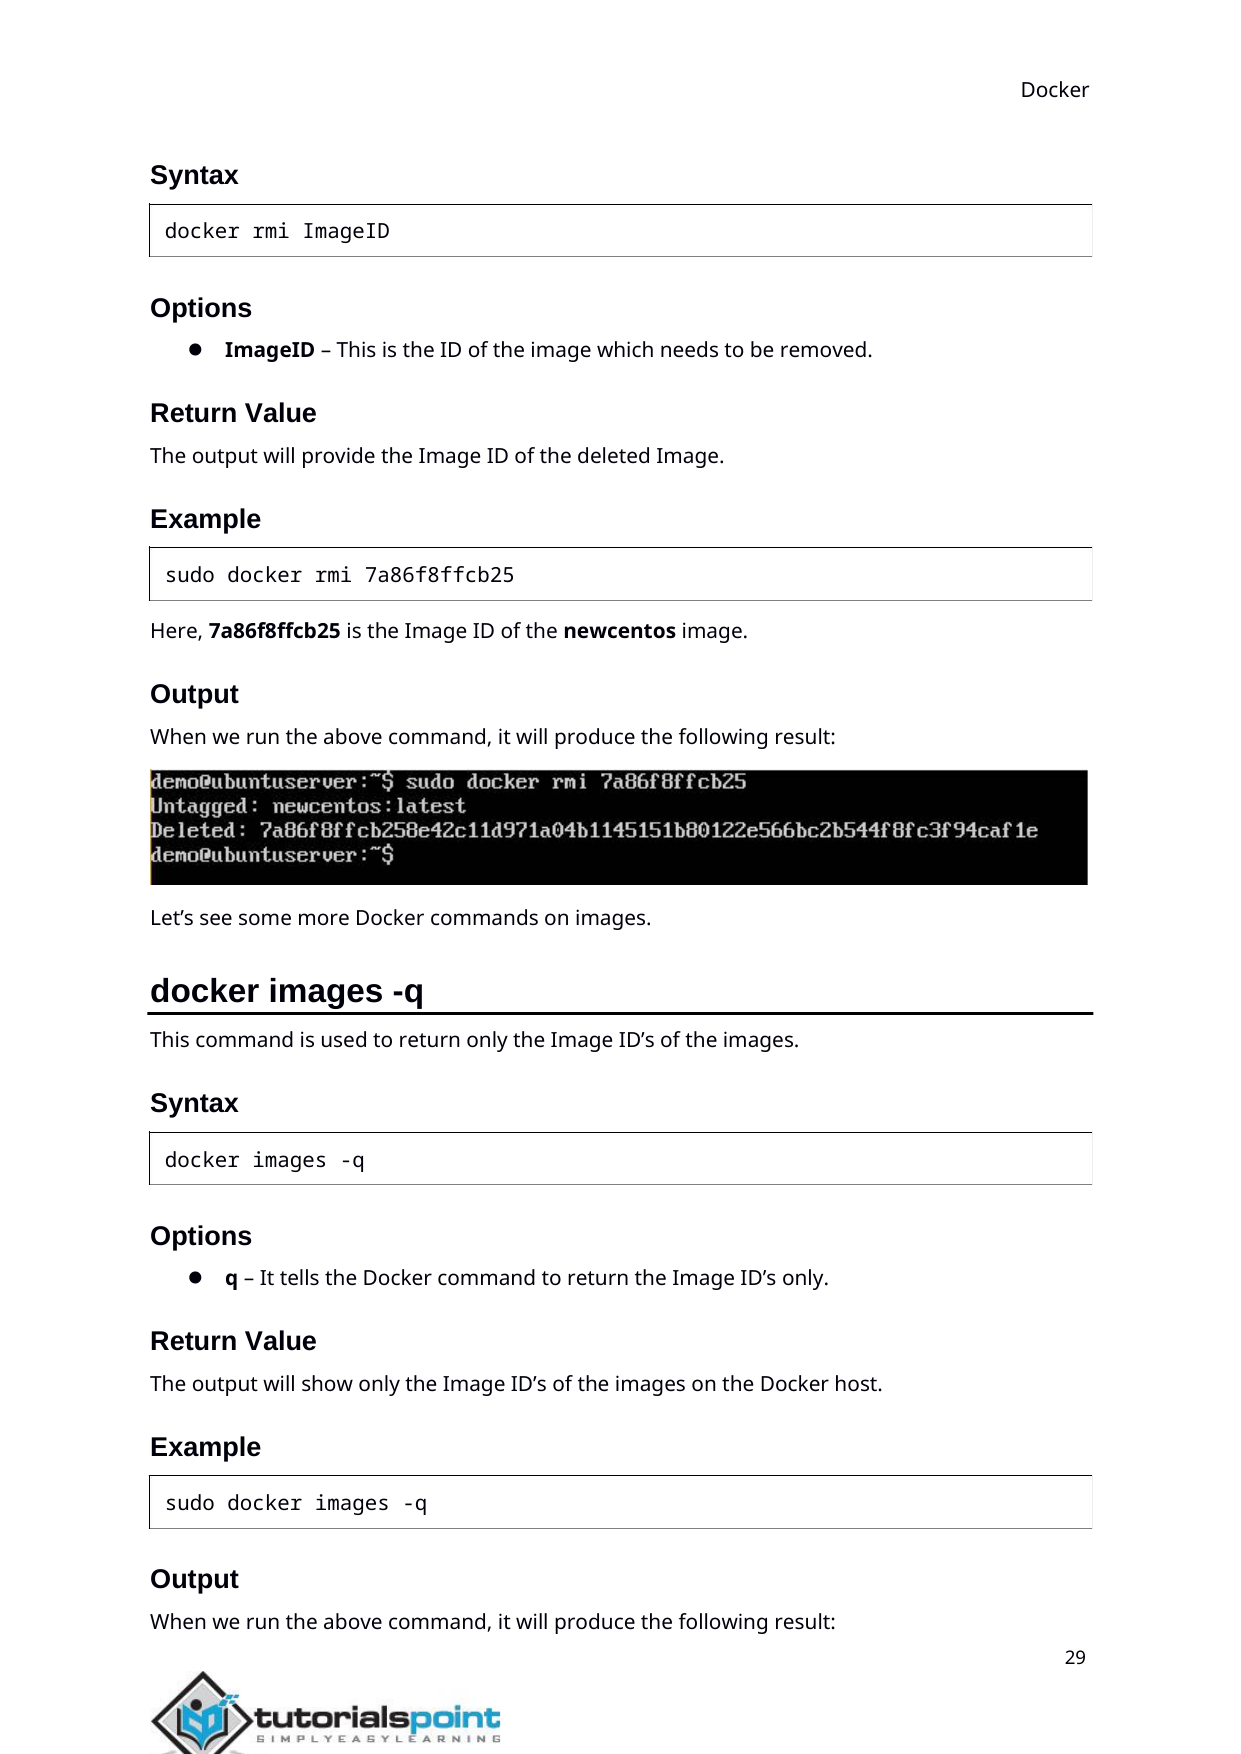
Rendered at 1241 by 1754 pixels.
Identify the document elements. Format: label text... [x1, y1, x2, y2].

text Options [150, 1220, 1090, 1251]
text Options [150, 292, 1090, 323]
text This command is used to return only the Image ID’s of the images. [150, 1025, 1090, 1054]
text When we run the above command, it will produce the following result: [150, 1607, 1090, 1636]
text The output will show only the Image ID’s of the images on the Docker host. [150, 1369, 1090, 1397]
text Example [150, 1431, 1090, 1462]
text Return Value [150, 397, 1090, 428]
text docker images -q [150, 971, 1090, 1009]
picture [148, 203, 1093, 257]
text Return Value [150, 1325, 1090, 1356]
text Output [150, 678, 1090, 709]
text Here, 7a86f8ffcb25 is the Image ID of the newcentos image. [150, 616, 1090, 645]
picture [148, 546, 1093, 601]
picture [148, 1131, 1093, 1185]
text docker rmi ImageID [164, 217, 1090, 245]
text Example [150, 503, 1090, 534]
text sudo docker rmi 7a86f8ffcb25 [164, 560, 1090, 588]
list ImageID – This is the ID of the image which needs to be removed. [187, 335, 1090, 364]
text 29 [1064, 1644, 1090, 1669]
text Output [150, 1563, 1090, 1594]
text Let’s see some more Docker commands on images. [150, 903, 1090, 932]
text Docker [150, 75, 1089, 103]
picture [148, 1475, 1093, 1529]
picture [150, 1671, 501, 1754]
list q – It tells the Docker command to return the Image ID’s only. [187, 1263, 1090, 1292]
text Syntax [150, 159, 1090, 190]
text The output will provide the Image ID of the deleted Image. [150, 441, 1090, 469]
text sudo docker images -q [164, 1488, 1090, 1517]
text When we run the above command, it will produce the following result: [150, 722, 1090, 750]
text docker images -q [164, 1145, 1090, 1173]
text Syntax [150, 1087, 1090, 1118]
picture [150, 769, 1088, 885]
